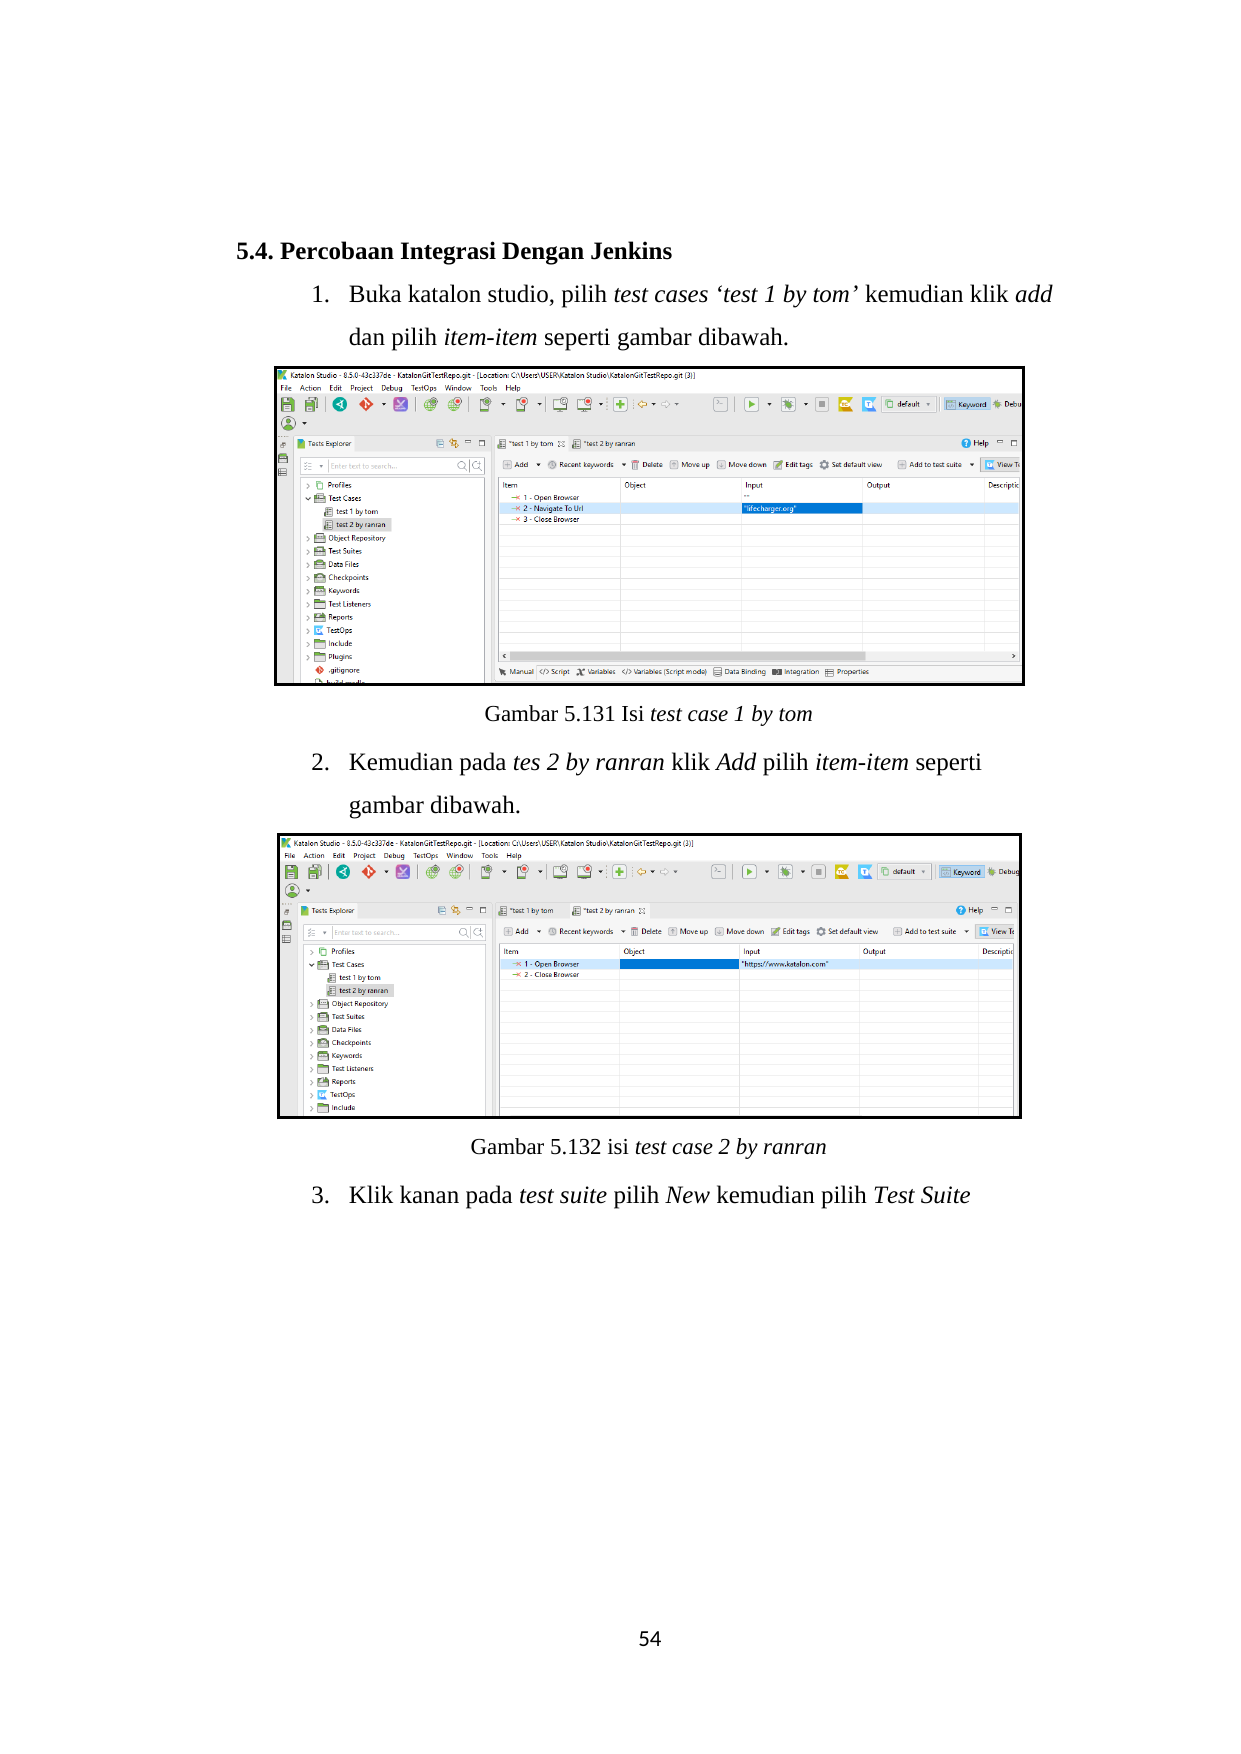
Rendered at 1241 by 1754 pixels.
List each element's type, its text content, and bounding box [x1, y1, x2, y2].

picture [277, 369, 1022, 683]
list Buka katalon studio, pilih test cases ‘test 1 by tom’ kemudian klik add dan pilih item-item seperti gambar dibawah. [311, 279, 1063, 351]
picture [280, 836, 1019, 1116]
list Klik kanan pada test suite pilih New kemudian pilih Test Suite [311, 1180, 1063, 1209]
list Kemudian pada tes 2 by ranran klik Add pilih item-item seperti gambar dibawah. [311, 747, 1063, 819]
subtitle Percobaan Integrasi Dengan Jenkins [236, 236, 1063, 265]
